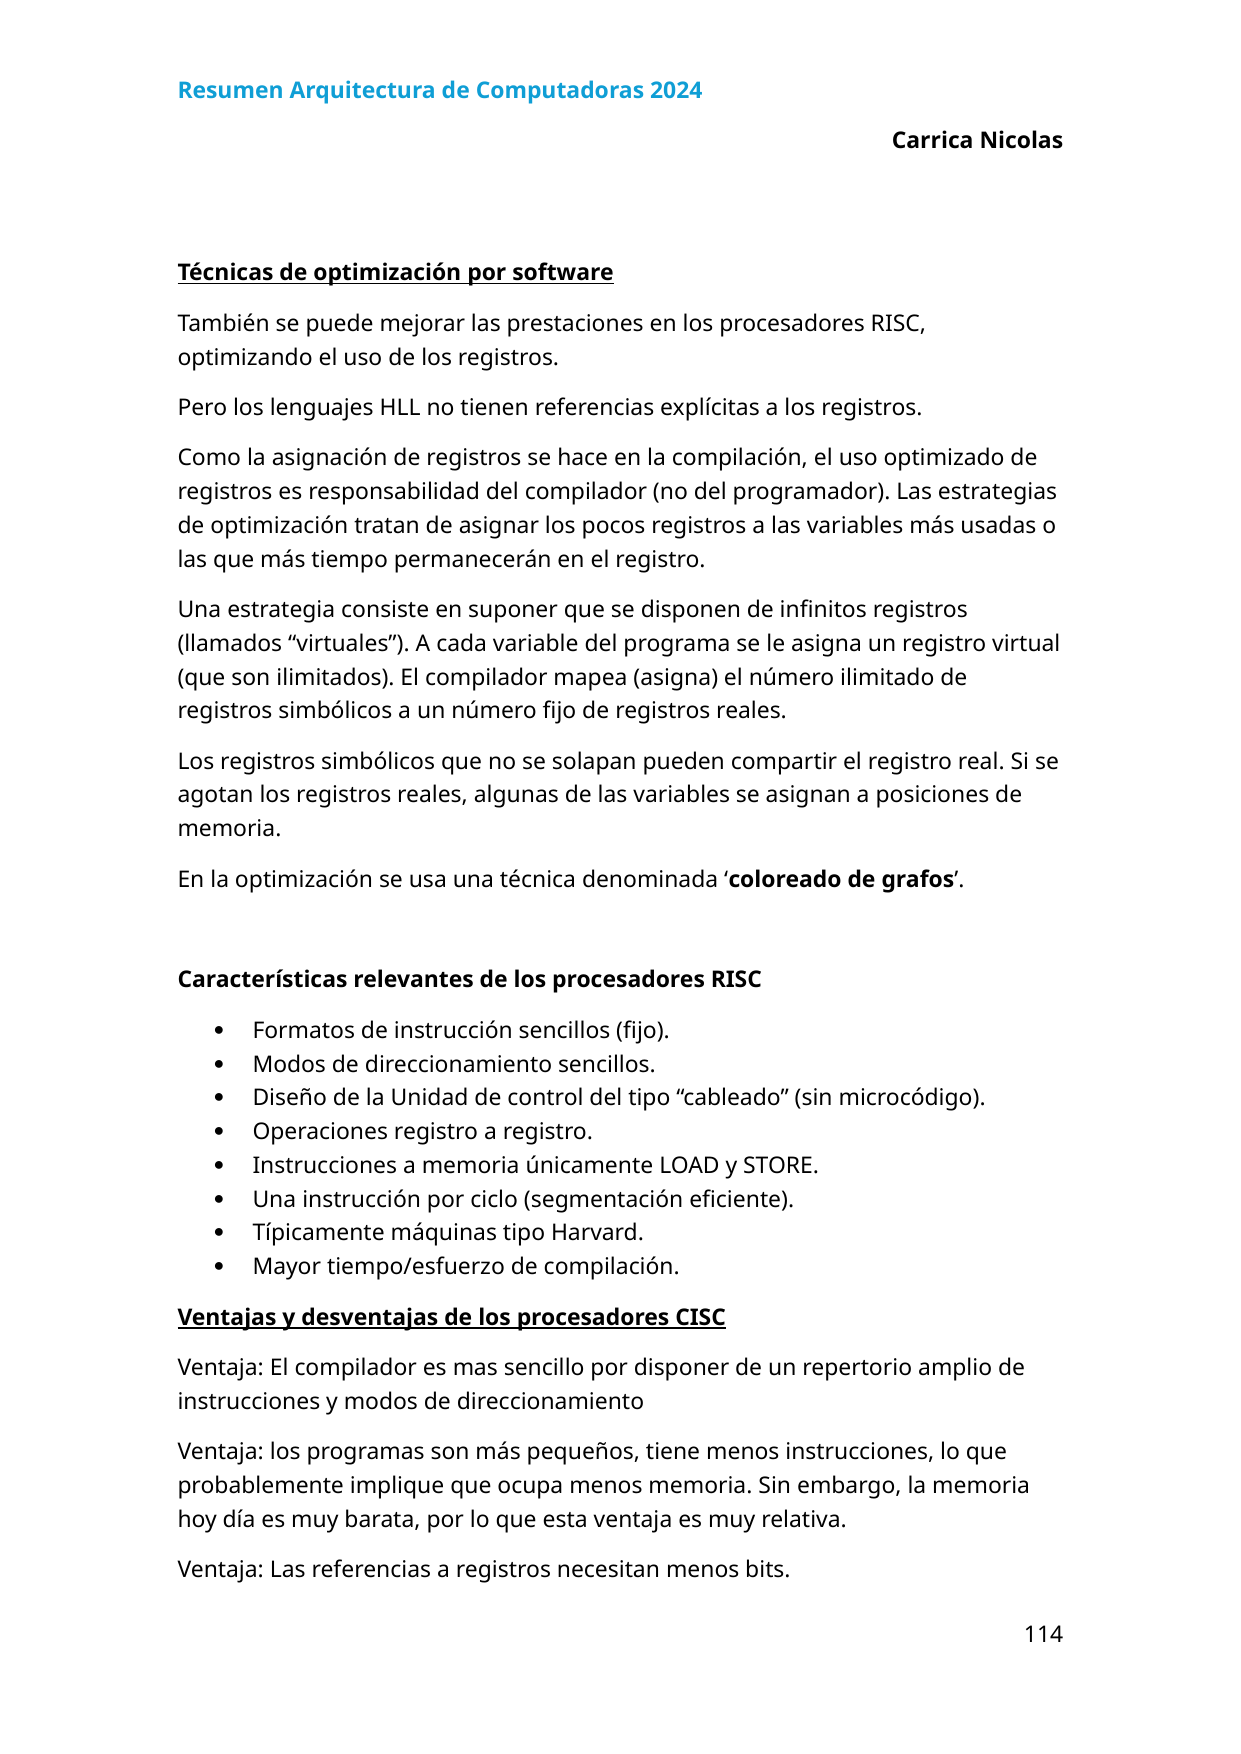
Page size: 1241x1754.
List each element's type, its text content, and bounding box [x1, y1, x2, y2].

text Pero los lenguajes HLL no tienen referencias explícitas a los registros. [177, 391, 1063, 422]
text Ventajas y desventajas de los procesadores CISC [177, 1300, 1063, 1332]
text Ventaja: los programas son más pequeños, tiene menos instrucciones, lo que probablemente implique que ocupa menos memoria. Sin embargo, la memoria hoy día es muy barata, por lo que esta ventaja es muy relativa. [177, 1435, 1063, 1534]
text Técnicas de optimización por software [177, 256, 1063, 287]
text Como la asignación de registros se hace en la compilación, el uso optimizado de registros es responsabilidad del compilador (no del programador). Las estrategias de optimización tratan de asignar los pocos registros a las variables más usadas o las que más tiempo permanecerán en el registro. [177, 441, 1063, 574]
list Diseño de la Unidad de control del tipo “cableado” (sin microcódigo). [215, 1081, 1063, 1112]
list Formatos de instrucción sencillos (fijo). [215, 1014, 1063, 1045]
text También se puede mejorar las prestaciones en los procesadores RISC, optimizando el uso de los registros. [177, 307, 1063, 372]
text Los registros simbólicos que no se solapan pueden compartir el registro real. Si se agotan los registros reales, algunas de las variables se asignan a posiciones de memoria. [177, 744, 1063, 843]
text En la optimización se usa una técnica denominada ‘coloreado de grafos’. [177, 862, 1063, 894]
list Instrucciones a memoria únicamente LOAD y STORE. [215, 1149, 1063, 1180]
text Una estrategia consiste en suponer que se disponen de infinitos registros (llamados “virtuales”). A cada variable del programa se le asigna un registro virtual (que son ilimitados). El compilador mapea (asigna) el número ilimitado de registros simbólicos a un número fijo de registros reales. [177, 593, 1063, 725]
list Típicamente máquinas tipo Harvard. [215, 1216, 1063, 1247]
text Características relevantes de los procesadores RISC [177, 963, 1063, 994]
list Una instrucción por ciclo (segmentación eficiente). [215, 1182, 1063, 1214]
text Ventaja: El compilador es mas sencillo por disponer de un repertorio amplio de instrucciones y modos de direccionamiento [177, 1351, 1063, 1416]
text Ventaja: Las referencias a registros necesitan menos bits. [177, 1553, 1063, 1584]
list Mayor tiempo/esfuerzo de compilación. [215, 1250, 1063, 1281]
list Operaciones registro a registro. [215, 1115, 1063, 1146]
list Modos de direccionamiento sencillos. [215, 1047, 1063, 1079]
